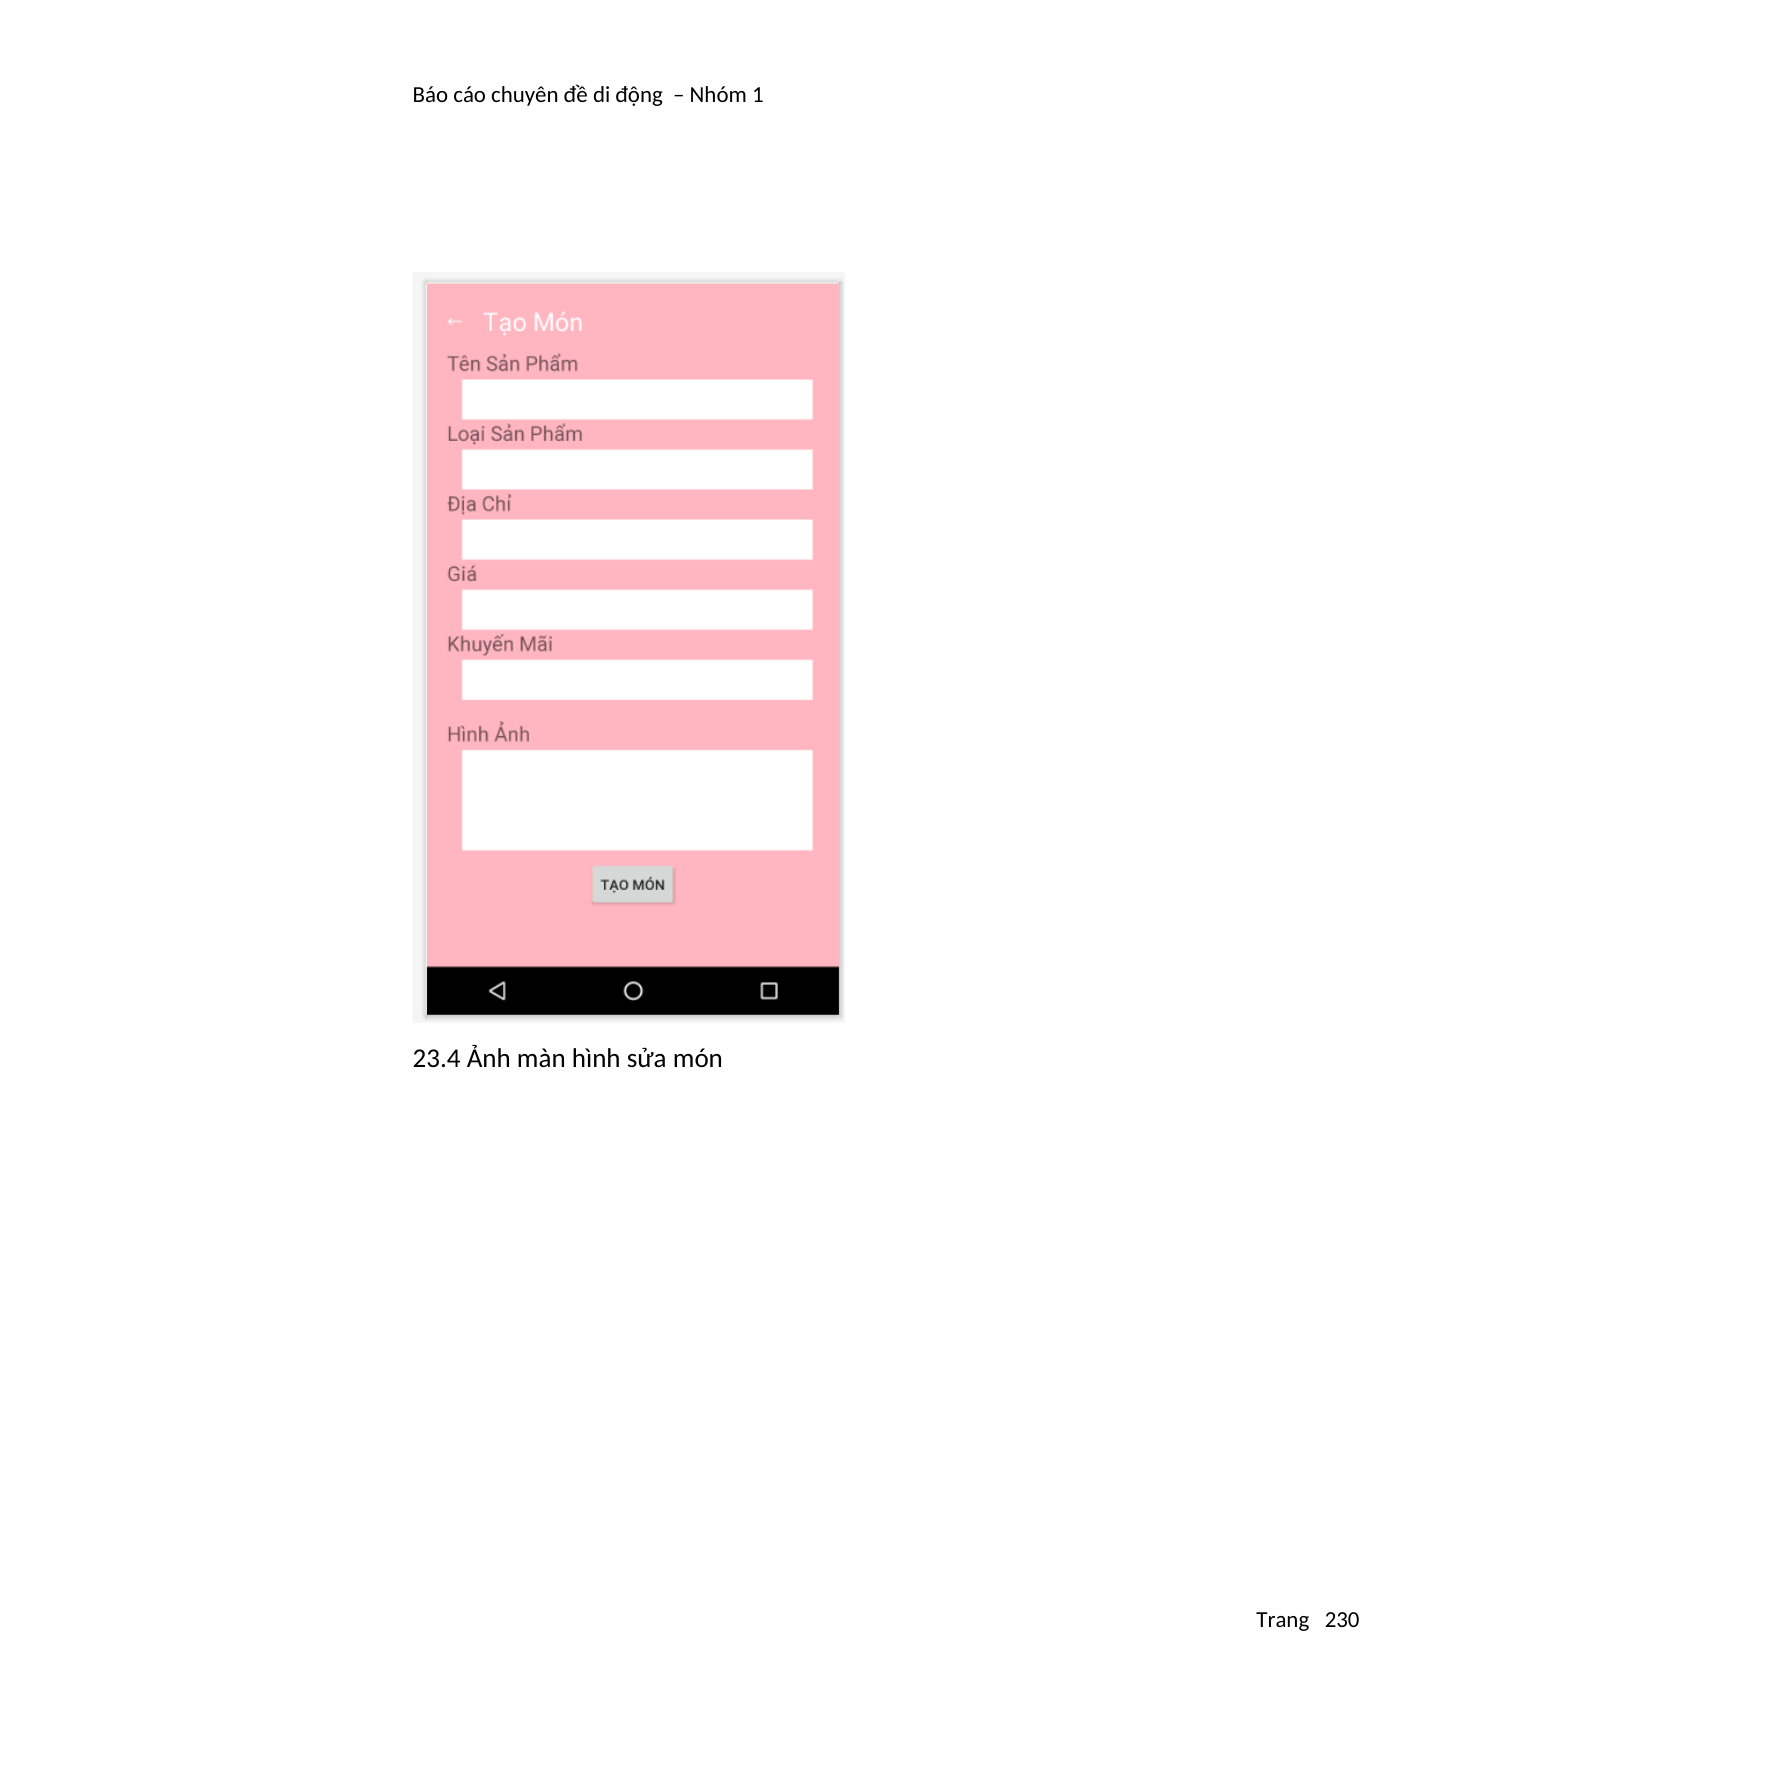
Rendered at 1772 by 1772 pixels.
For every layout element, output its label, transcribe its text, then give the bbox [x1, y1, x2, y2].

text 23.4 Ảnh màn hình sửa món [412, 1041, 1359, 1074]
picture [412, 272, 846, 1023]
